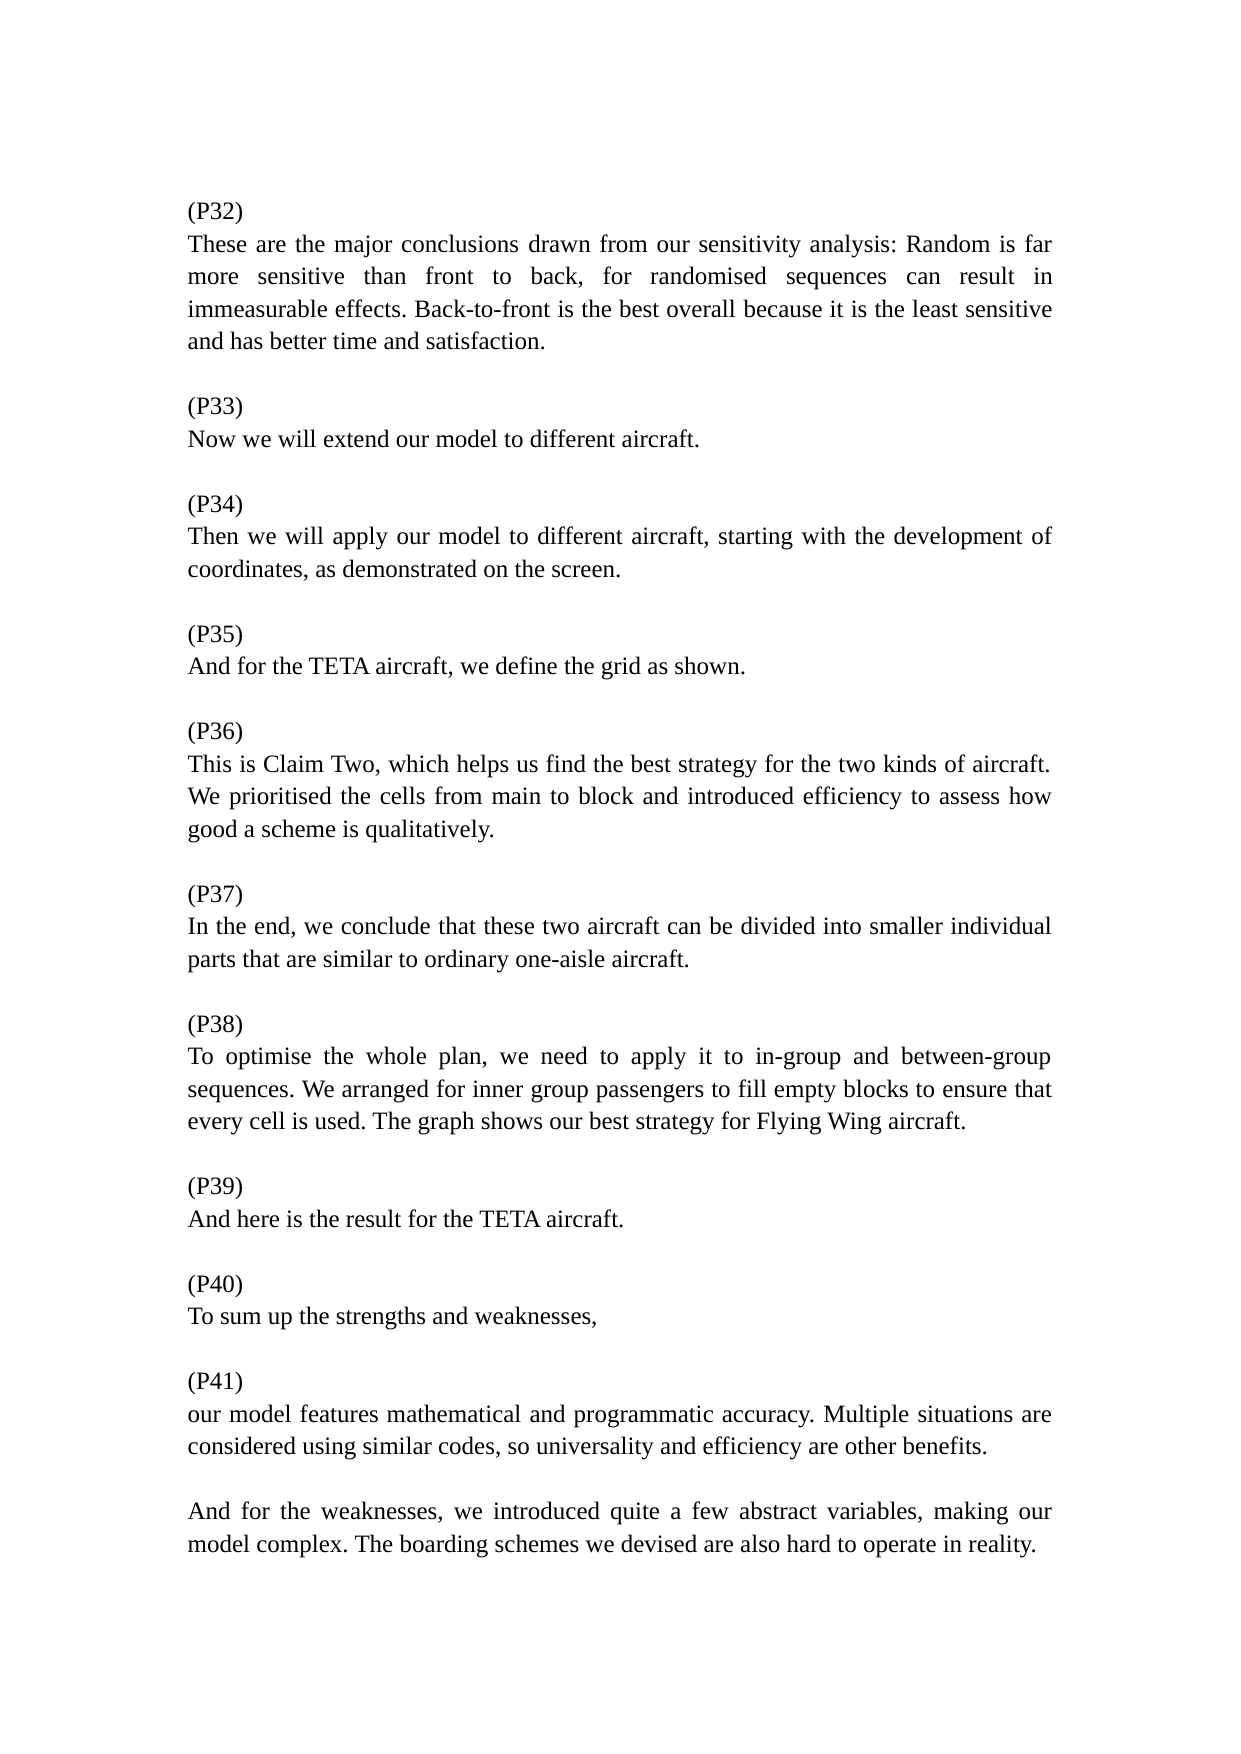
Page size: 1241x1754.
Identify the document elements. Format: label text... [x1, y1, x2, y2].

text (P33) [187, 389, 1053, 422]
text These are the major conclusions drawn from our sensitivity analysis: Random is far more sensitive than front to back, for randomised sequences can result in immeasurable effects. Back-to-front is the best overall because it is the least sensitive and has better time and satisfaction. [187, 227, 1053, 357]
text our model features mathematical and programmatic accuracy. Multiple situations are considered using similar codes, so universality and efficiency are other benefits. [187, 1397, 1053, 1462]
text (P35) [187, 617, 1053, 649]
text (P38) [187, 1007, 1053, 1039]
text And for the TETA aircraft, we define the grid as shown. [187, 649, 1053, 682]
text To sum up the strengths and weaknesses, [187, 1299, 1053, 1332]
text (P37) [187, 877, 1053, 909]
text And for the weaknesses, we introduced quite a few abstract variables, making our model complex. The boarding schemes we devised are also hard to operate in reality. [187, 1494, 1053, 1559]
text This is Claim Two, which helps us find the best strategy for the two kinds of aircraft. We prioritised the cells from main to block and introduced efficiency to assess how good a scheme is qualitatively. [187, 747, 1053, 844]
text (P39) [187, 1169, 1053, 1202]
text In the end, we conclude that these two aircraft can be divided into smaller individual parts that are similar to ordinary one-aisle aircraft. [187, 909, 1053, 974]
text (P40) [187, 1267, 1053, 1299]
text (P36) [187, 714, 1053, 747]
text And here is the result for the TETA aircraft. [187, 1202, 1053, 1234]
text Then we will apply our model to different aircraft, starting with the development of coordinates, as demonstrated on the screen. [187, 519, 1053, 584]
text (P41) [187, 1364, 1053, 1397]
text Now we will extend our model to different aircraft. [187, 422, 1053, 454]
text To optimise the whole plan, we need to apply it to in-group and between-group sequences. We arranged for inner group passengers to fill empty blocks to ensure that every cell is used. The graph shows our best strategy for Flying Wing aircraft. [187, 1039, 1053, 1137]
text (P34) [187, 487, 1053, 519]
text (P32) [187, 194, 1053, 227]
